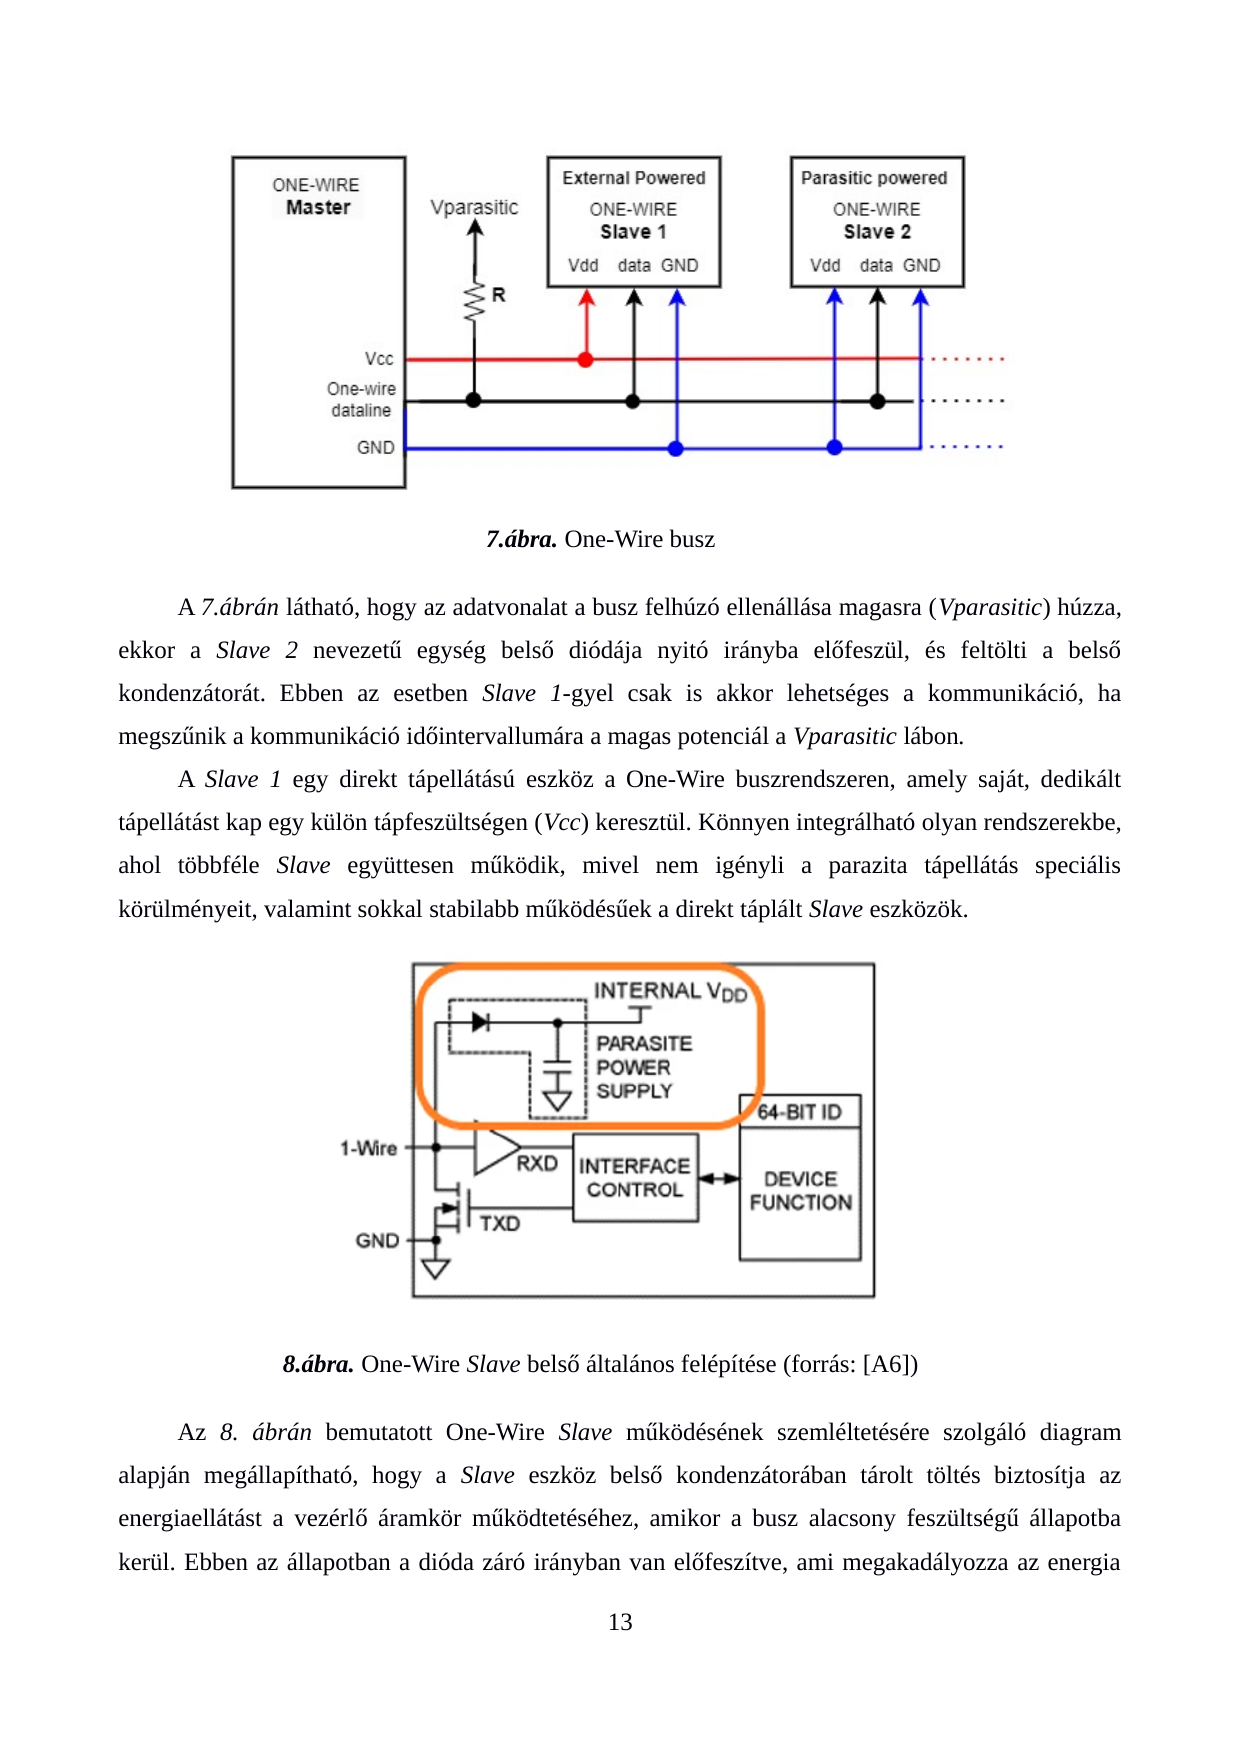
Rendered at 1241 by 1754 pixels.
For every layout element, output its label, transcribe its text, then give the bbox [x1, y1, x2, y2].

list One-Wire busz [118, 524, 1122, 552]
list One-Wire Slave belső általános felépítése (forrás: [A6]) [118, 1349, 1122, 1378]
text A Slave 1 egy direkt tápellátású eszköz a One-Wire buszrendszeren, amely saját, dedikált tápellátást kap egy külön tápfeszültségen (Vcc) keresztül. Könnyen integrálható olyan rendszerekbe, ahol többféle Slave együttesen működik, mivel nem igényli a parazita tápellátás speciális körülményeit, valamint sokkal stabilabb működésűek a direkt táplált Slave eszközök. [118, 764, 1122, 922]
picture [224, 147, 1016, 510]
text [118, 1417, 1122, 1575]
picture [327, 936, 914, 1335]
text A 7.ábrán látható, hogy az adatvonalat a busz felhúzó ellenállása magasra (Vparasitic) húzza, ekkor a Slave 2 nevezetű egység belső diódája nyitó irányba előfeszül, és feltölti a belső kondenzátorát. Ebben az esetben Slave 1-gyel csak is akkor lehetséges a kommunikáció, ha megszűnik a kommunikáció időintervallumára a magas potenciál a Vparasitic lábon. [118, 592, 1122, 750]
